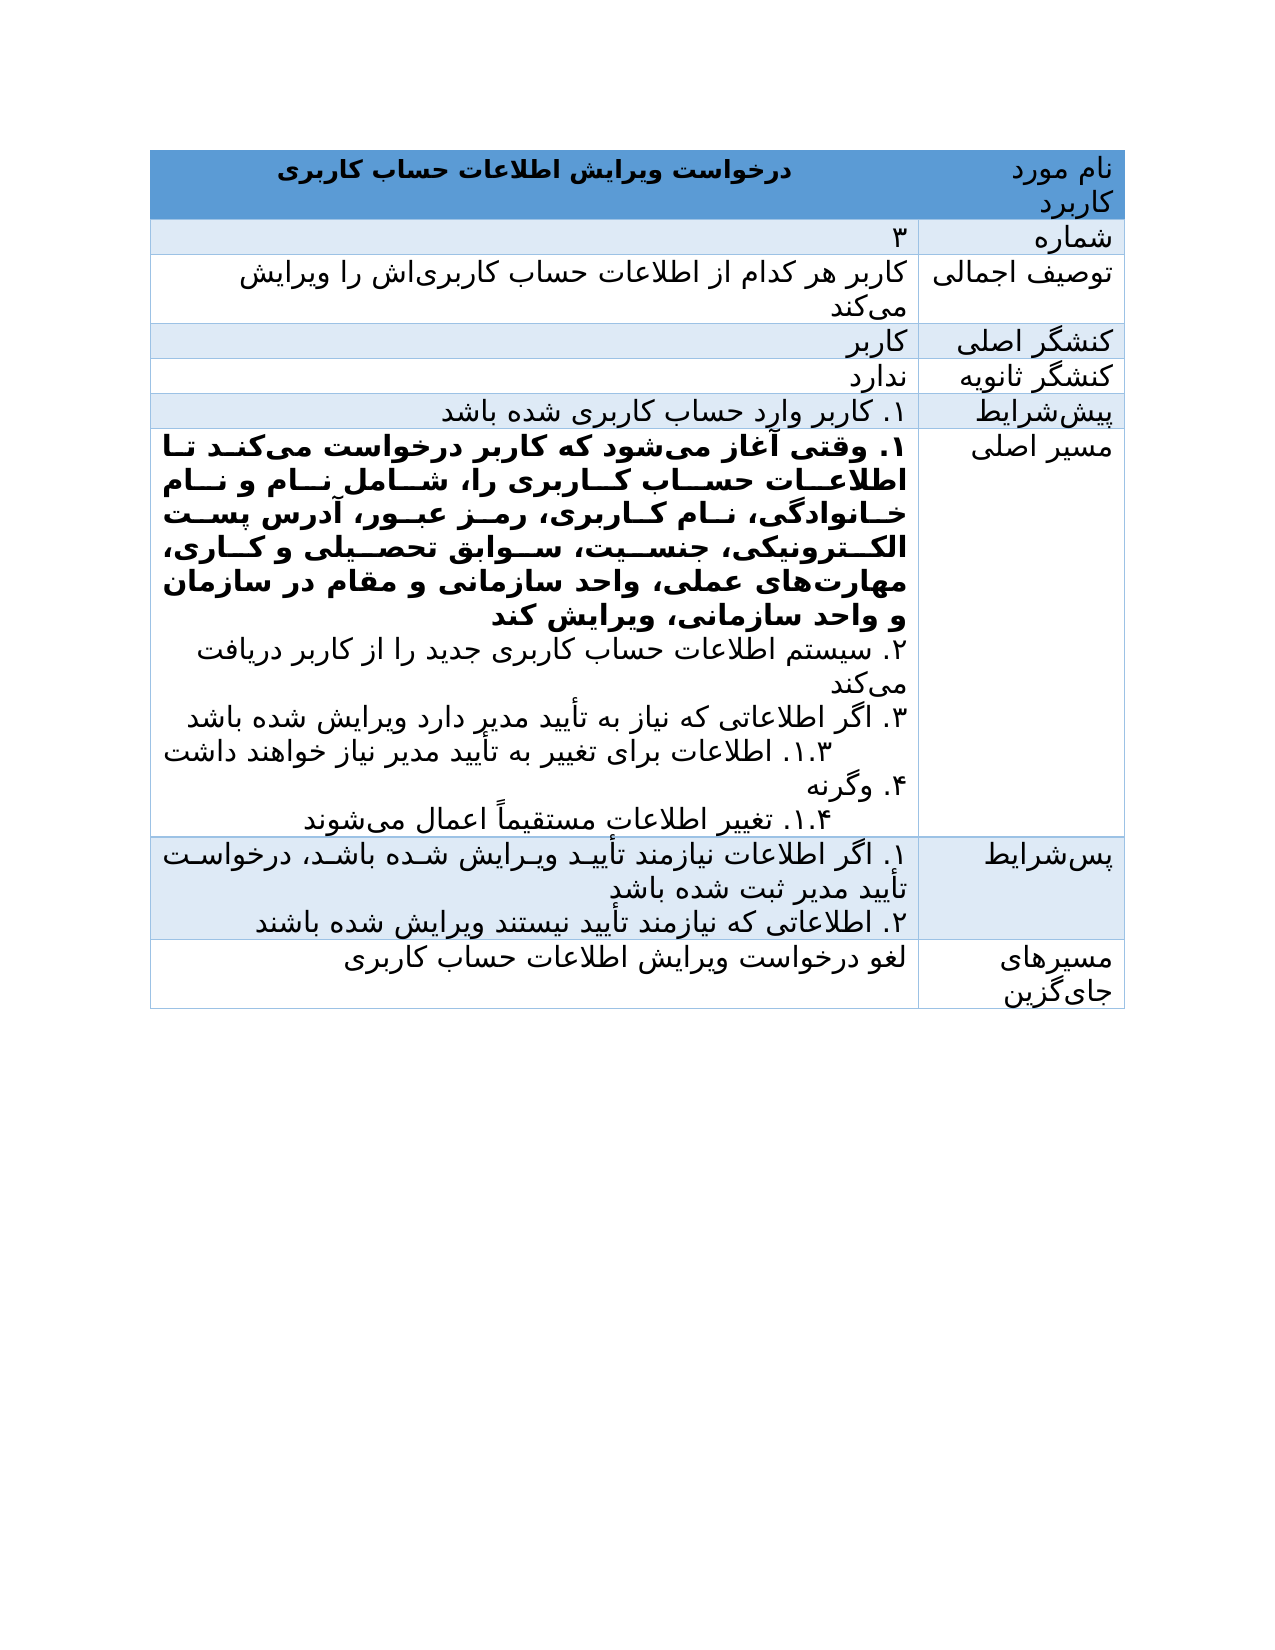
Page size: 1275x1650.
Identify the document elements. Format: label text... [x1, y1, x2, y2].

table_cell کاربر [151, 324, 918, 358]
table_cell کنشگر ثانویه [919, 359, 1124, 393]
table_cell ۱. وقتی آغاز می‌شود که کاربر درخواست می‌کند تا اطلاعات حساب کاربری را، شامل نام و نام خانوادگی، نام کاربری، رمز عبور، آدرس پست الکترونیکی، جنسیت، سوابق تحصیلی و کاری، مهارت‌های عملی، واحد سازمانی و مقام در سازمان و واحد سازمانی، ویرایش کند ۲. سیستم اطلاعات حساب کاربری جدید را از کاربر دریافت می‌کند ۳. اگر اطلاعاتی که نیاز به تأیید مدیر دارد ویرایش شده باشد ۱.۳. اطلاعات برای تغییر به تأیید مدیر نیاز خواهند داشت ۴. وگرنه ۱.۴. تغییر اطلاعات مستقیماً اعمال می‌شوند [151, 429, 918, 836]
table_cell کنشگر اصلی [919, 324, 1124, 358]
table_header نام مورد کاربرد [919, 151, 1124, 219]
table_cell مسیرهای جای‌گزین [919, 940, 1124, 1008]
table_cell ۱. کاربر وارد حساب کاربری شده باشد [151, 394, 918, 428]
table_cell ۱. اگر اطلاعات نیازمند تأیید ویرایش شده باشد، درخواست تأیید مدیر ثبت شده باشد ۲. اطلاعاتی که نیازمند تأیید نیستند ویرایش شده باشند [151, 838, 918, 939]
table_cell پس‌شرایط [919, 838, 1124, 939]
table_cell مسیر اصلی [919, 429, 1124, 836]
table_header درخواست ویرایش اطلاعات حساب کاربری [151, 151, 918, 219]
table_cell ۳ [151, 220, 918, 254]
table_cell شماره [919, 220, 1124, 254]
table_cell توصیف اجمالی [919, 255, 1124, 323]
table_cell ندارد [151, 359, 918, 393]
table_cell پیش‌شرایط [919, 394, 1124, 428]
table_cell لغو درخواست ویرایش اطلاعات حساب کاربری [151, 940, 918, 1008]
table_cell کاربر هر کدام از اطلاعات حساب کاربری‌اش را ویرایش می‌کند [151, 255, 918, 323]
